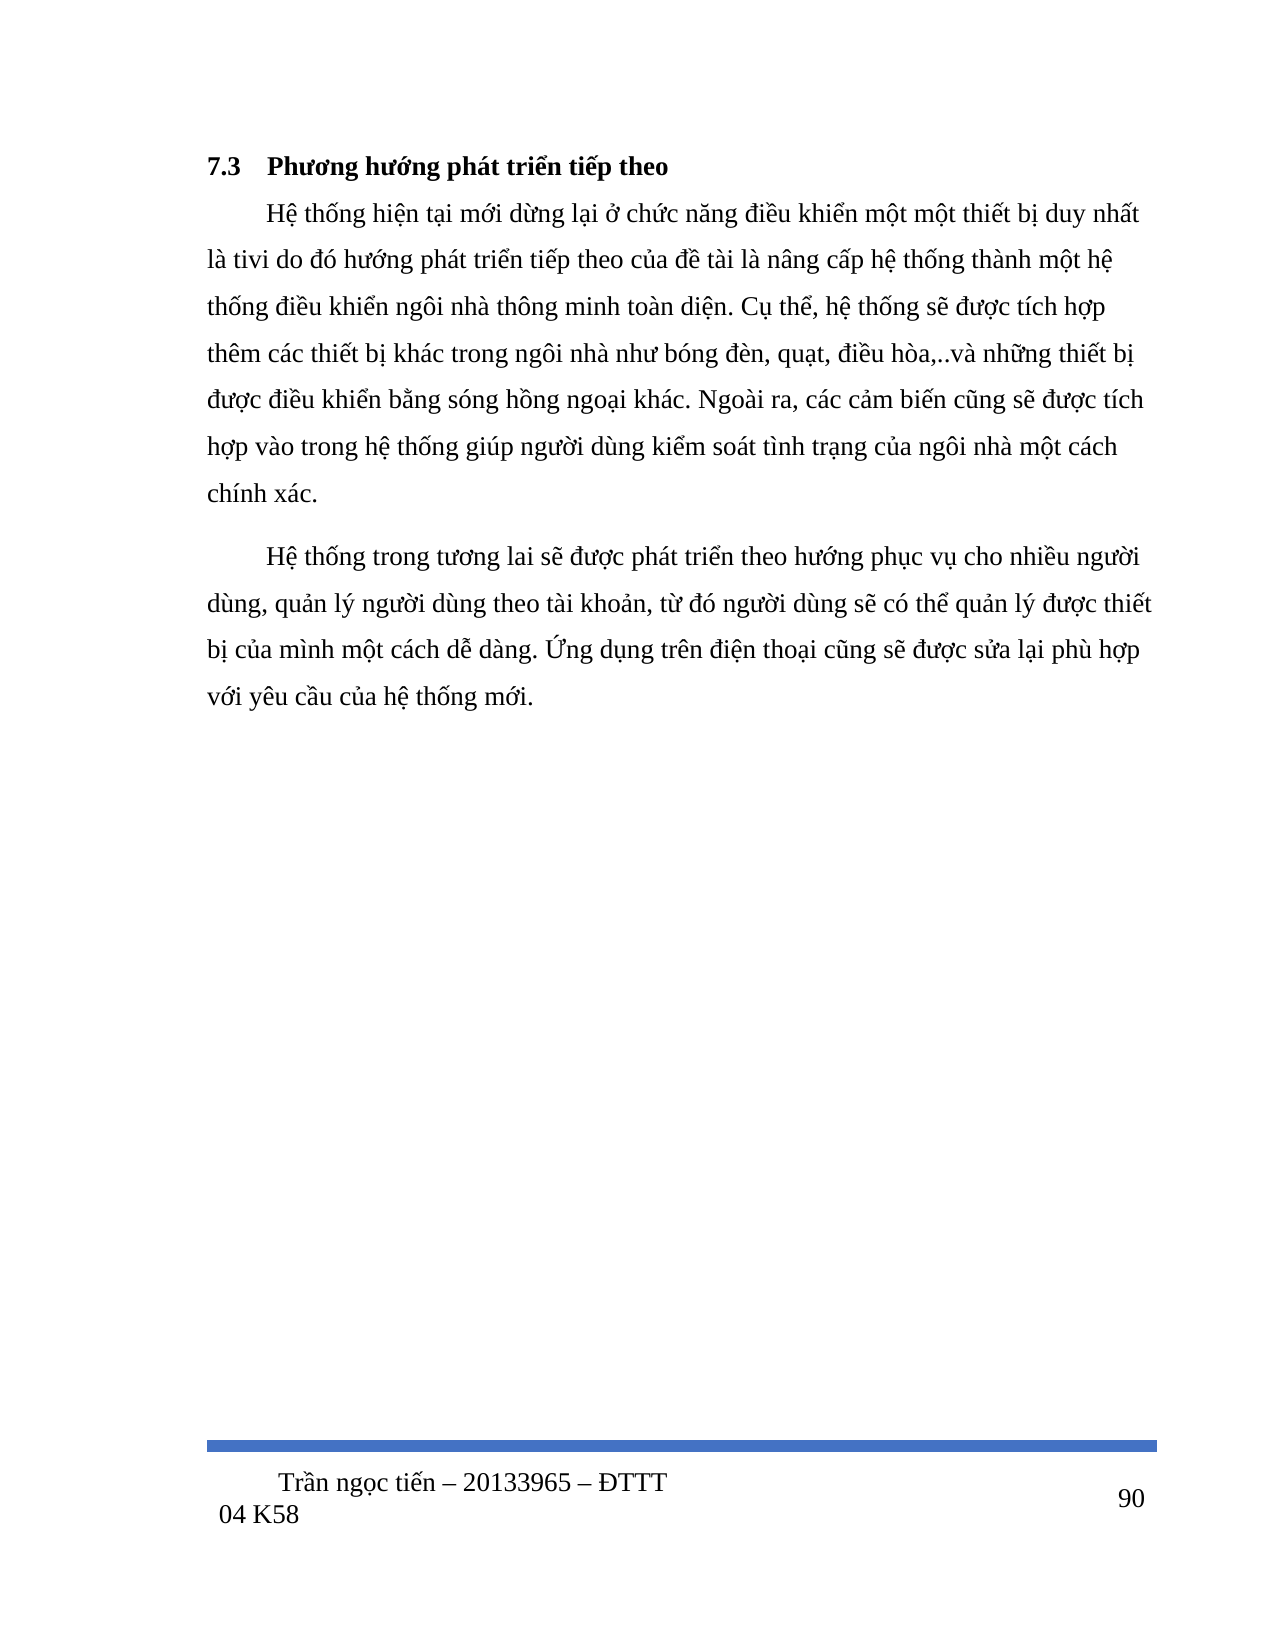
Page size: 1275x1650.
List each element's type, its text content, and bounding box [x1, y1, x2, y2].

text Hệ thống trong tương lai sẽ được phát triển theo hướng phục vụ cho nhiều người dùng, quản lý người dùng theo tài khoản, từ đó người dùng sẽ có thể quản lý được thiết bị của mình một cách dễ dàng. Ứng dụng trên điện thoại cũng sẽ được sửa lại phù hợp với yêu cầu của hệ thống mới. [207, 540, 1157, 711]
subtitle Phương hướng phát triển tiếp theo [207, 150, 1157, 181]
text Hệ thống hiện tại mới dừng lại ở chức năng điều khiển một một thiết bị duy nhất là tivi do đó hướng phát triển tiếp theo của đề tài là nâng cấp hệ thống thành một hệ thống điều khiển ngôi nhà thông minh toàn diện. Cụ thể, hệ thống sẽ được tích hợp thêm các thiết bị khác trong ngôi nhà như bóng đèn, quạt, điều hòa,..và những thiết bị được điều khiển bằng sóng hồng ngoại khác. Ngoài ra, các cảm biến cũng sẽ được tích hợp vào trong hệ thống giúp người dùng kiểm soát tình trạng của ngôi nhà một cách chính xác. [207, 197, 1157, 508]
